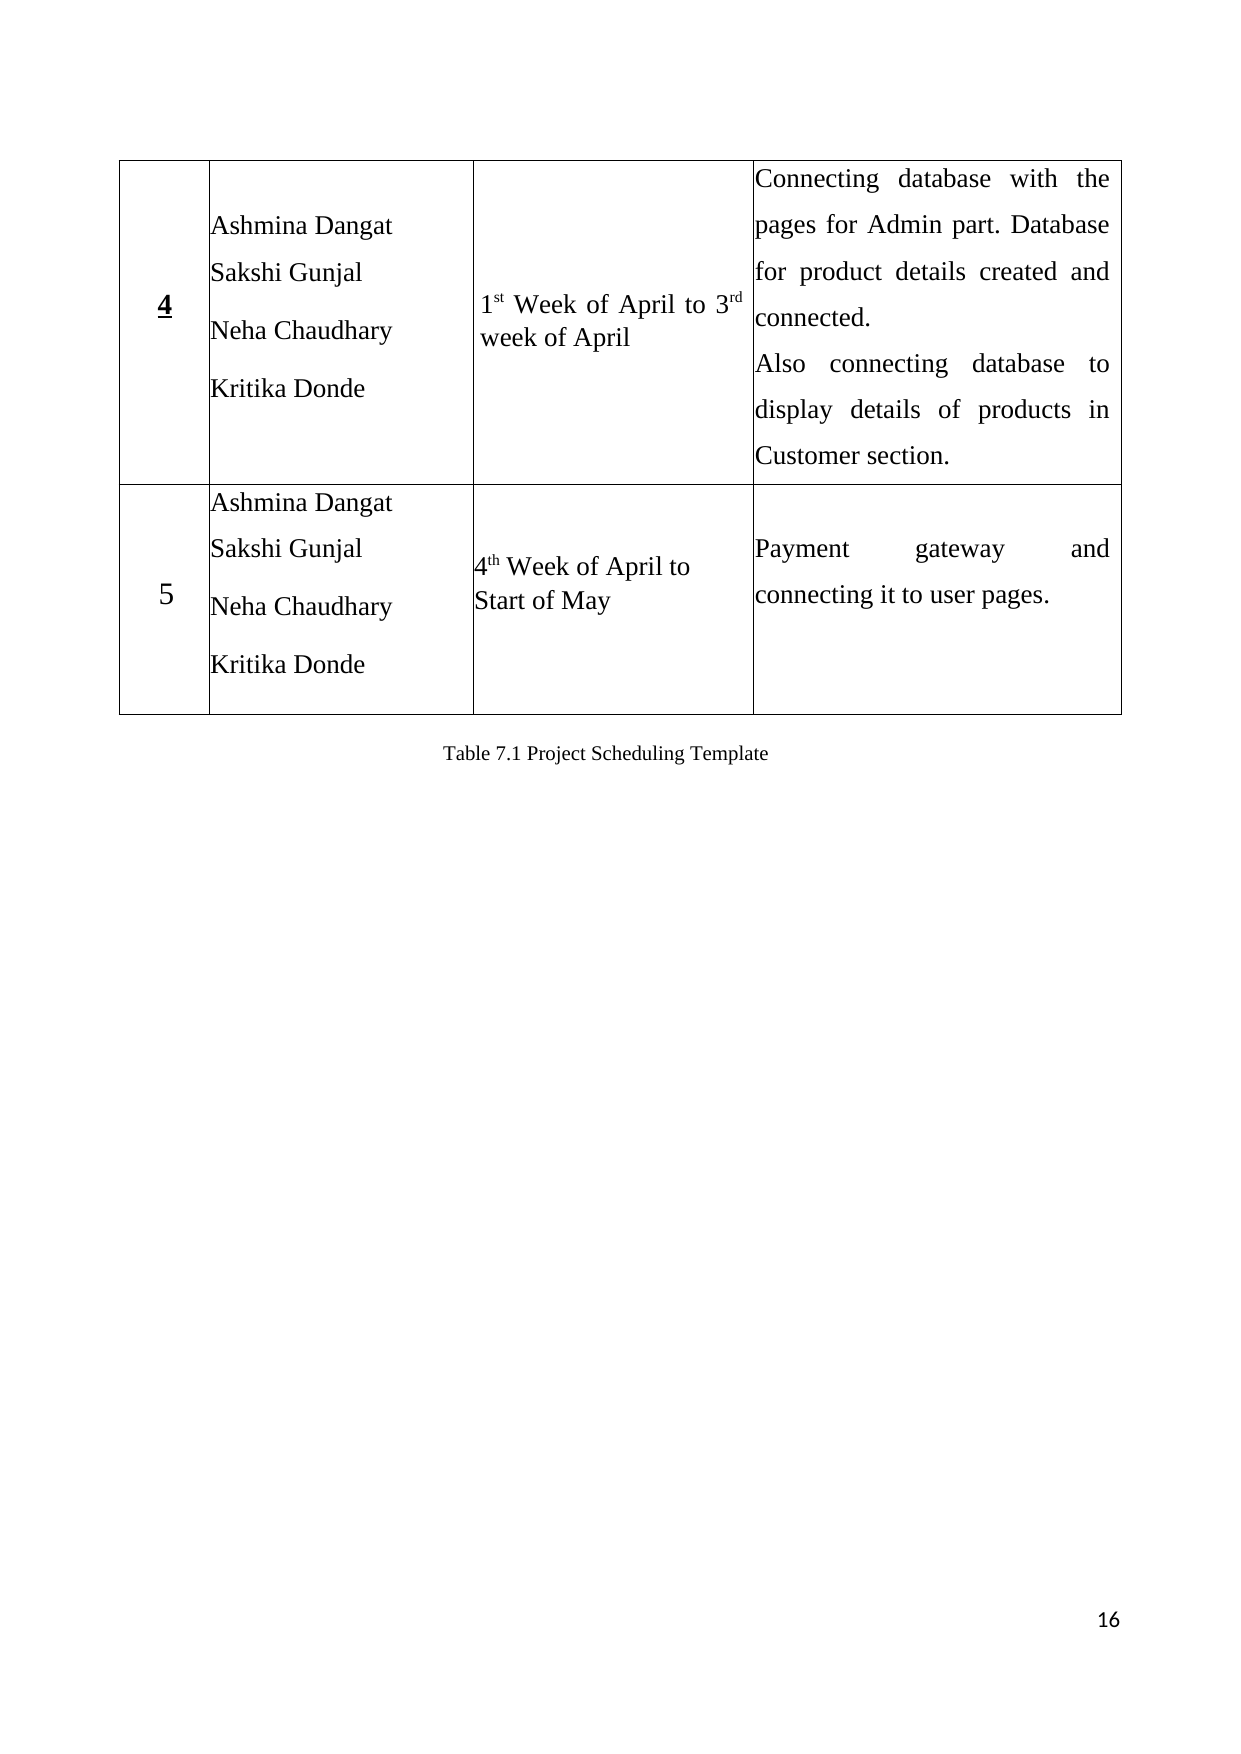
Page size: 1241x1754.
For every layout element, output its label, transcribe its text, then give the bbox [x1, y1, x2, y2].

table_cell 4 [120, 161, 209, 484]
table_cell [210, 161, 473, 484]
text Table 7.1 Project Scheduling Template [104, 741, 1120, 765]
table_cell Ashmina Dangat Sakshi Gunjal Neha Chaudhary Kritika Donde [210, 485, 473, 714]
table_cell 1st Week of April to 3rd week of April [474, 161, 753, 484]
table_cell Payment gateway and connecting it to user pages. [754, 485, 1121, 714]
table_cell 4th Week of April to Start of May [474, 485, 753, 714]
table_cell Connecting database with the pages for Admin part. Database for product details created and connected. Also connecting database to display details of products in Customer section. [754, 161, 1121, 484]
table_cell 5 [120, 485, 209, 714]
